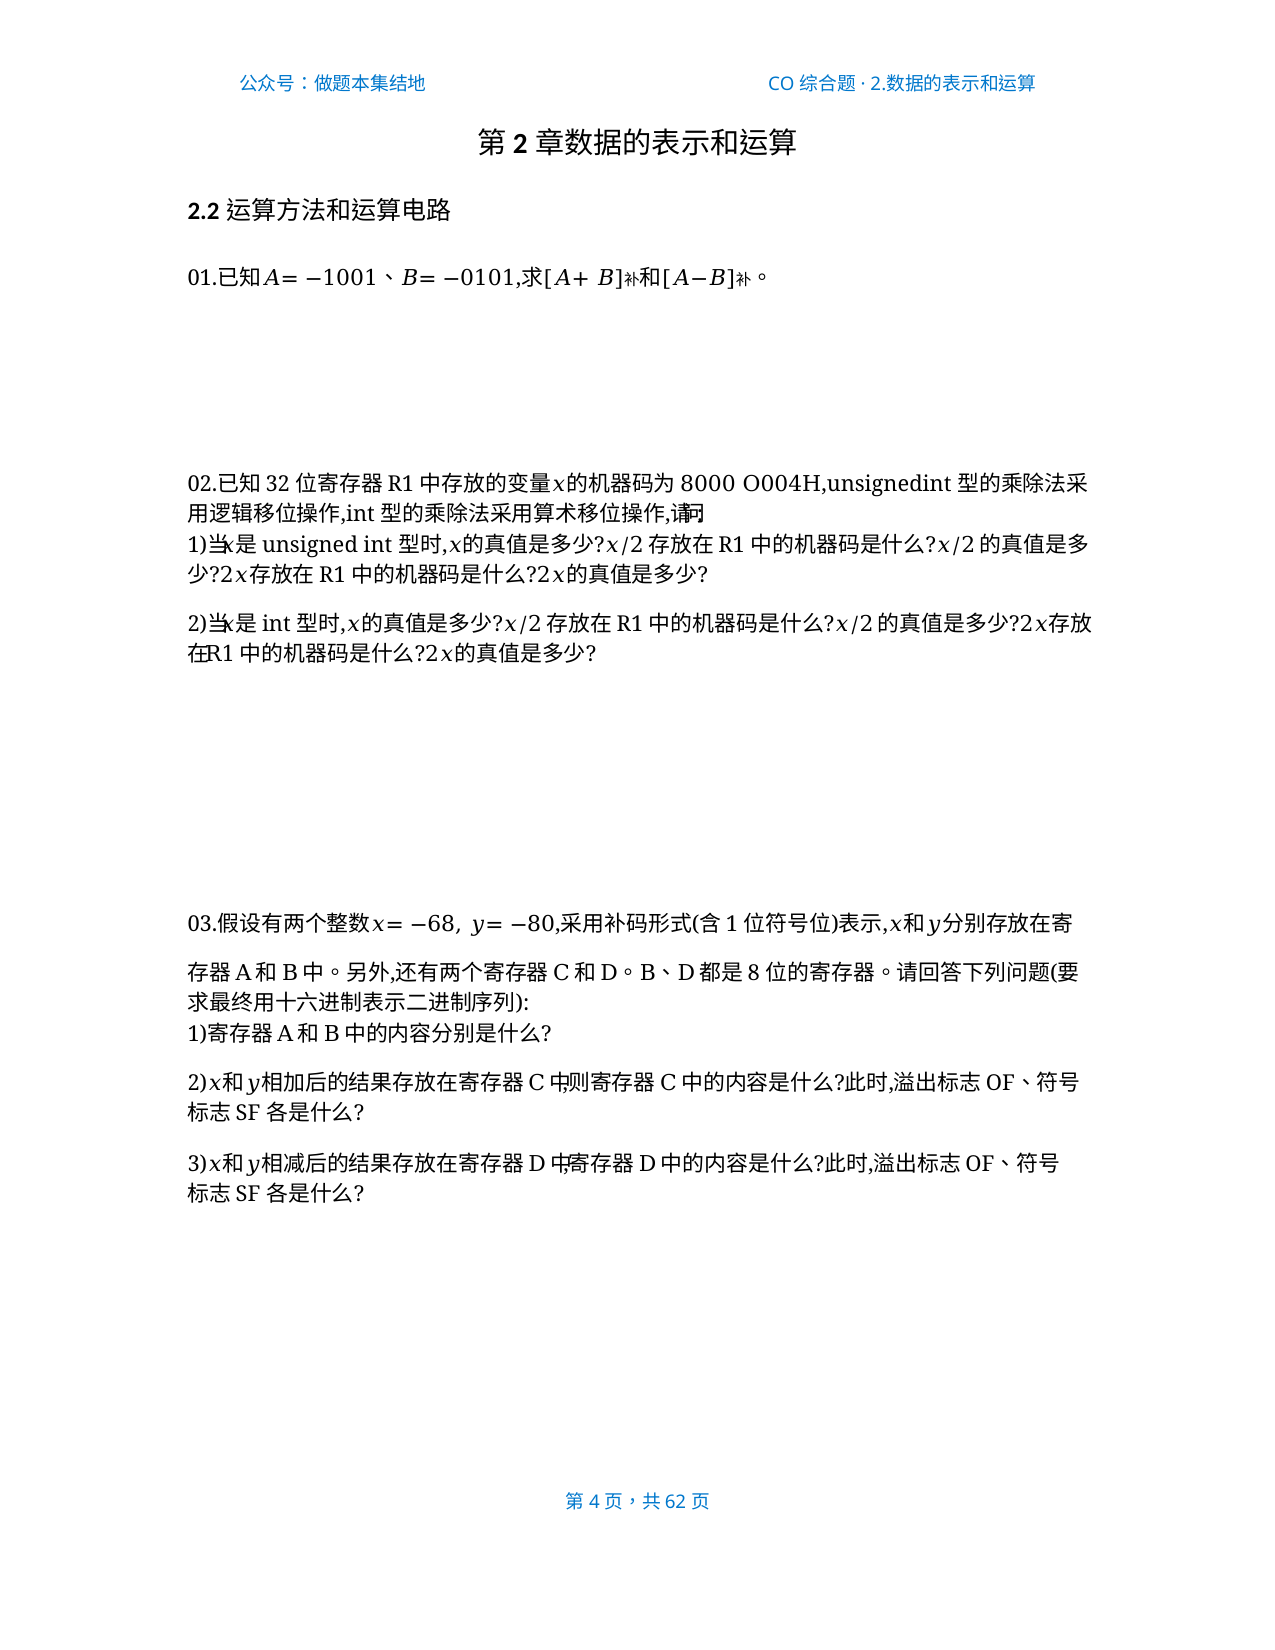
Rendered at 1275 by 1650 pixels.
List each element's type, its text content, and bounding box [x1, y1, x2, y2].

text 存器A和B中。另外,还有两个寄存器C和D。B、D都是8 位的寄存器。请回答下列问题(要求最终用十六进制表示二进制序列): 1)寄存器A和B中的内容分别是什么? [187, 957, 1080, 1047]
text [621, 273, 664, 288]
text 2.2 运算方法和运算电路 [187, 196, 1125, 225]
text 第2 章数据的表示和运算 [150, 126, 1125, 160]
text 2)𝑥和𝑦相加后的结果存放在寄存器C中,则寄存器C中的内容是什么?此时,溢出标志OF、符号标志SF 各是什么? [187, 1067, 1095, 1127]
text 3)𝑥和𝑦相减后的结果存放在寄存器D中,寄存器D中的内容是什么?此时,溢出标志OF、符号标志SF 各是什么? [187, 1148, 1080, 1208]
text 03.假设有两个整数𝑥= −68, 𝑦= −80,采用补码形式(含1 位符号位)表示,𝑥和𝑦分别存放在寄 [477, 920, 933, 935]
text 2)当𝑥是int 型时,𝑥的真值是多少?𝑥/2存放在R1 中的机器码是什么?𝑥/2的真值是多少?2𝑥存放在R1中的机器码是什么?2𝑥的真值是多少? [187, 608, 1095, 668]
text 第 4 页，共62 页 [150, 1494, 1125, 1512]
text 公众号：做题本集结地 CO 综合题 · 2.数据的表示和运算 [150, 76, 1125, 94]
text 02.已知32 位寄存器R1 中存放的变量𝑥的机器码为8000 O004H,unsignedint 型的乘除法采用逻辑移位操作,int 型的乘除法采用算术移位操作,请问: 1)当𝑥是unsigned int 型时,𝑥的真值是多少?𝑥/2存放在R1 中的机器码是什么?𝑥/2的真值是多少?2𝑥存放在R1 中的机器码是什么?2𝑥的真值是多少? [187, 468, 1095, 589]
text 01.已知𝐴= −1001、𝐵= −0101,求[𝐴+ 𝐵]补和[𝐴−𝐵]补。 [187, 273, 546, 288]
text 01.已知𝐴= −1001、𝐵= −0101,求[𝐴+ 𝐵]补和[𝐴−𝐵]补。 [733, 273, 1125, 288]
